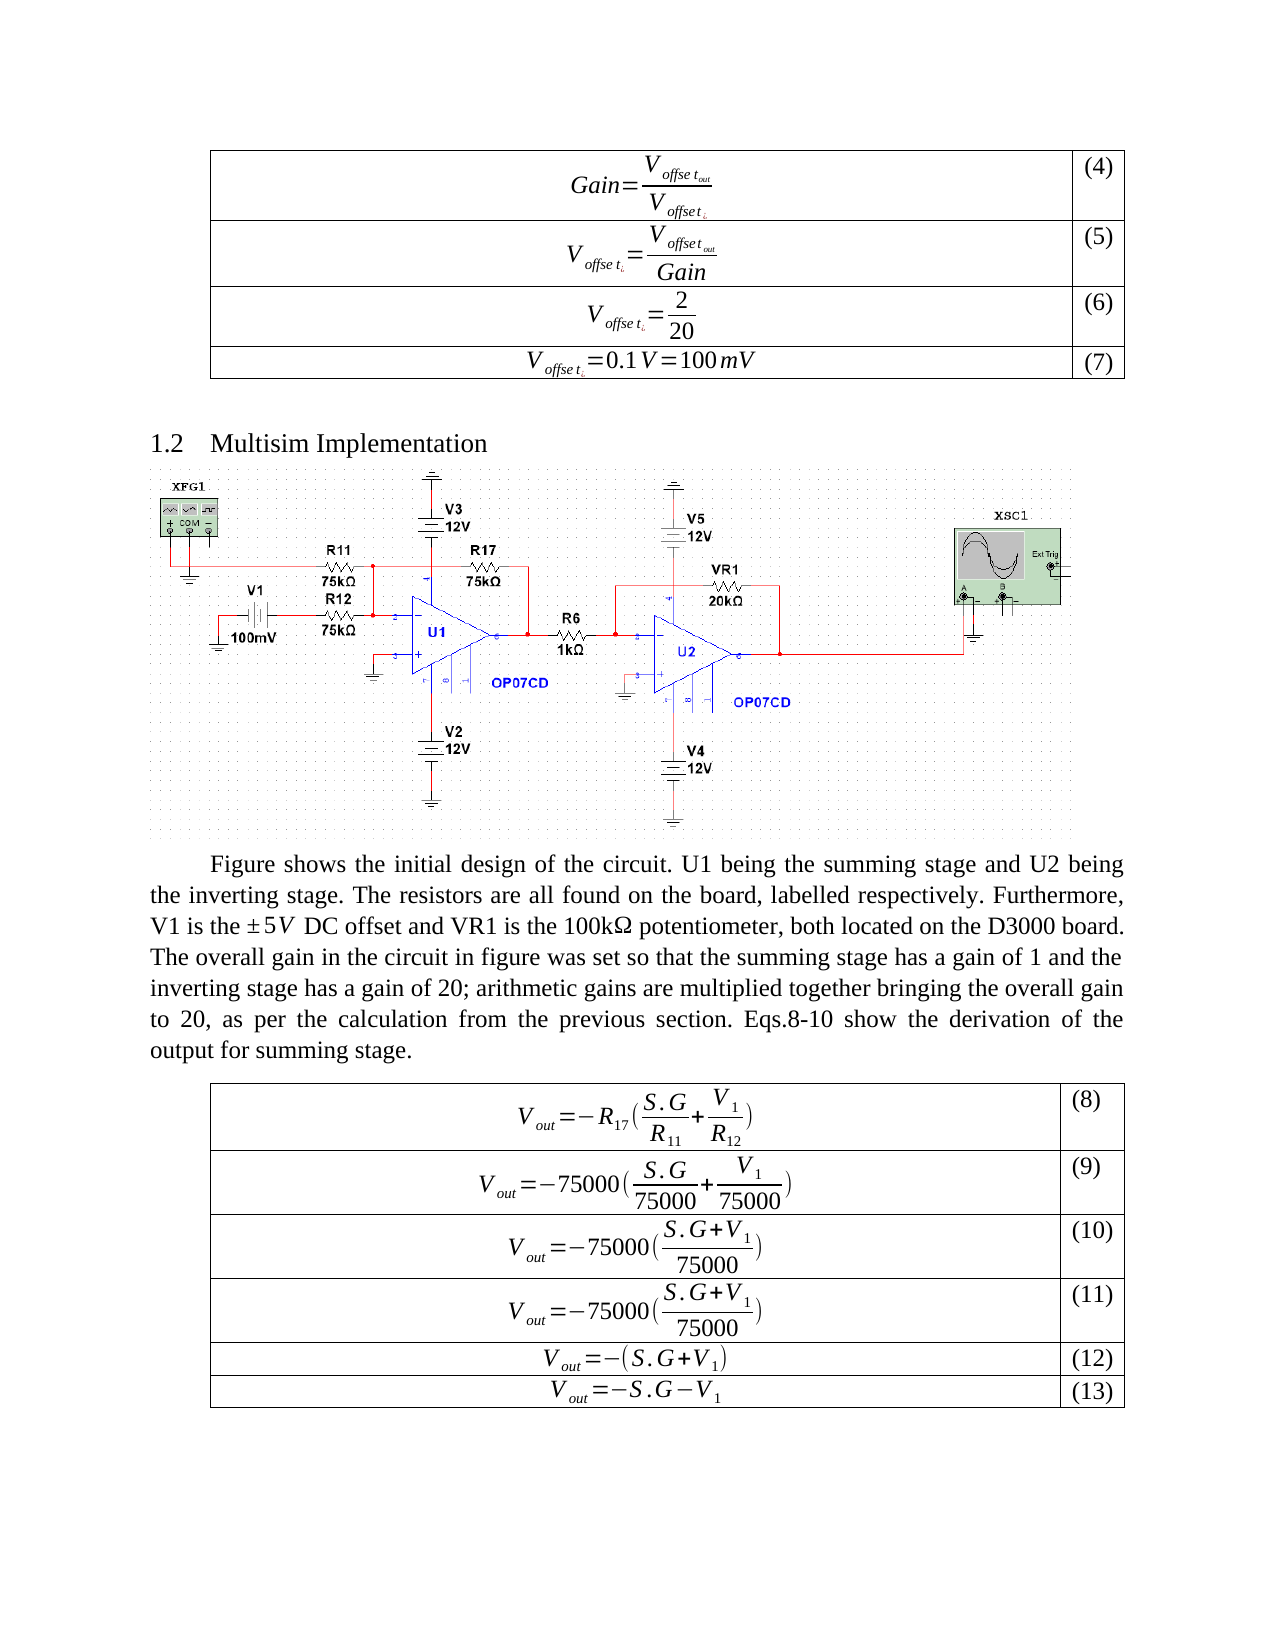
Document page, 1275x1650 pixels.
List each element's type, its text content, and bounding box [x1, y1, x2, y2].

table_header (8) [1061, 1084, 1124, 1150]
table_cell (6) [1073, 287, 1124, 346]
table_cell [211, 1215, 1060, 1278]
table_cell (11) [1061, 1279, 1124, 1342]
table_cell (7) [1073, 347, 1124, 378]
picture [150, 460, 1074, 845]
table_cell [211, 1343, 1060, 1375]
table_cell [211, 1151, 1060, 1214]
table_cell (13) [1061, 1376, 1124, 1407]
table_cell [211, 1376, 1060, 1407]
table_cell [211, 1279, 1060, 1342]
table_header [211, 151, 1072, 220]
table_header (4) [1073, 151, 1124, 220]
table_cell [211, 347, 1072, 378]
table_cell (5) [1073, 221, 1124, 286]
table_cell (9) [1061, 1151, 1124, 1214]
table_cell [211, 221, 1072, 286]
table_header [211, 1084, 1060, 1150]
table_cell [211, 287, 1072, 346]
subtitle Multisim Implementation [150, 427, 1125, 458]
table_cell (10) [1061, 1215, 1124, 1278]
table_cell (12) [1061, 1343, 1124, 1375]
